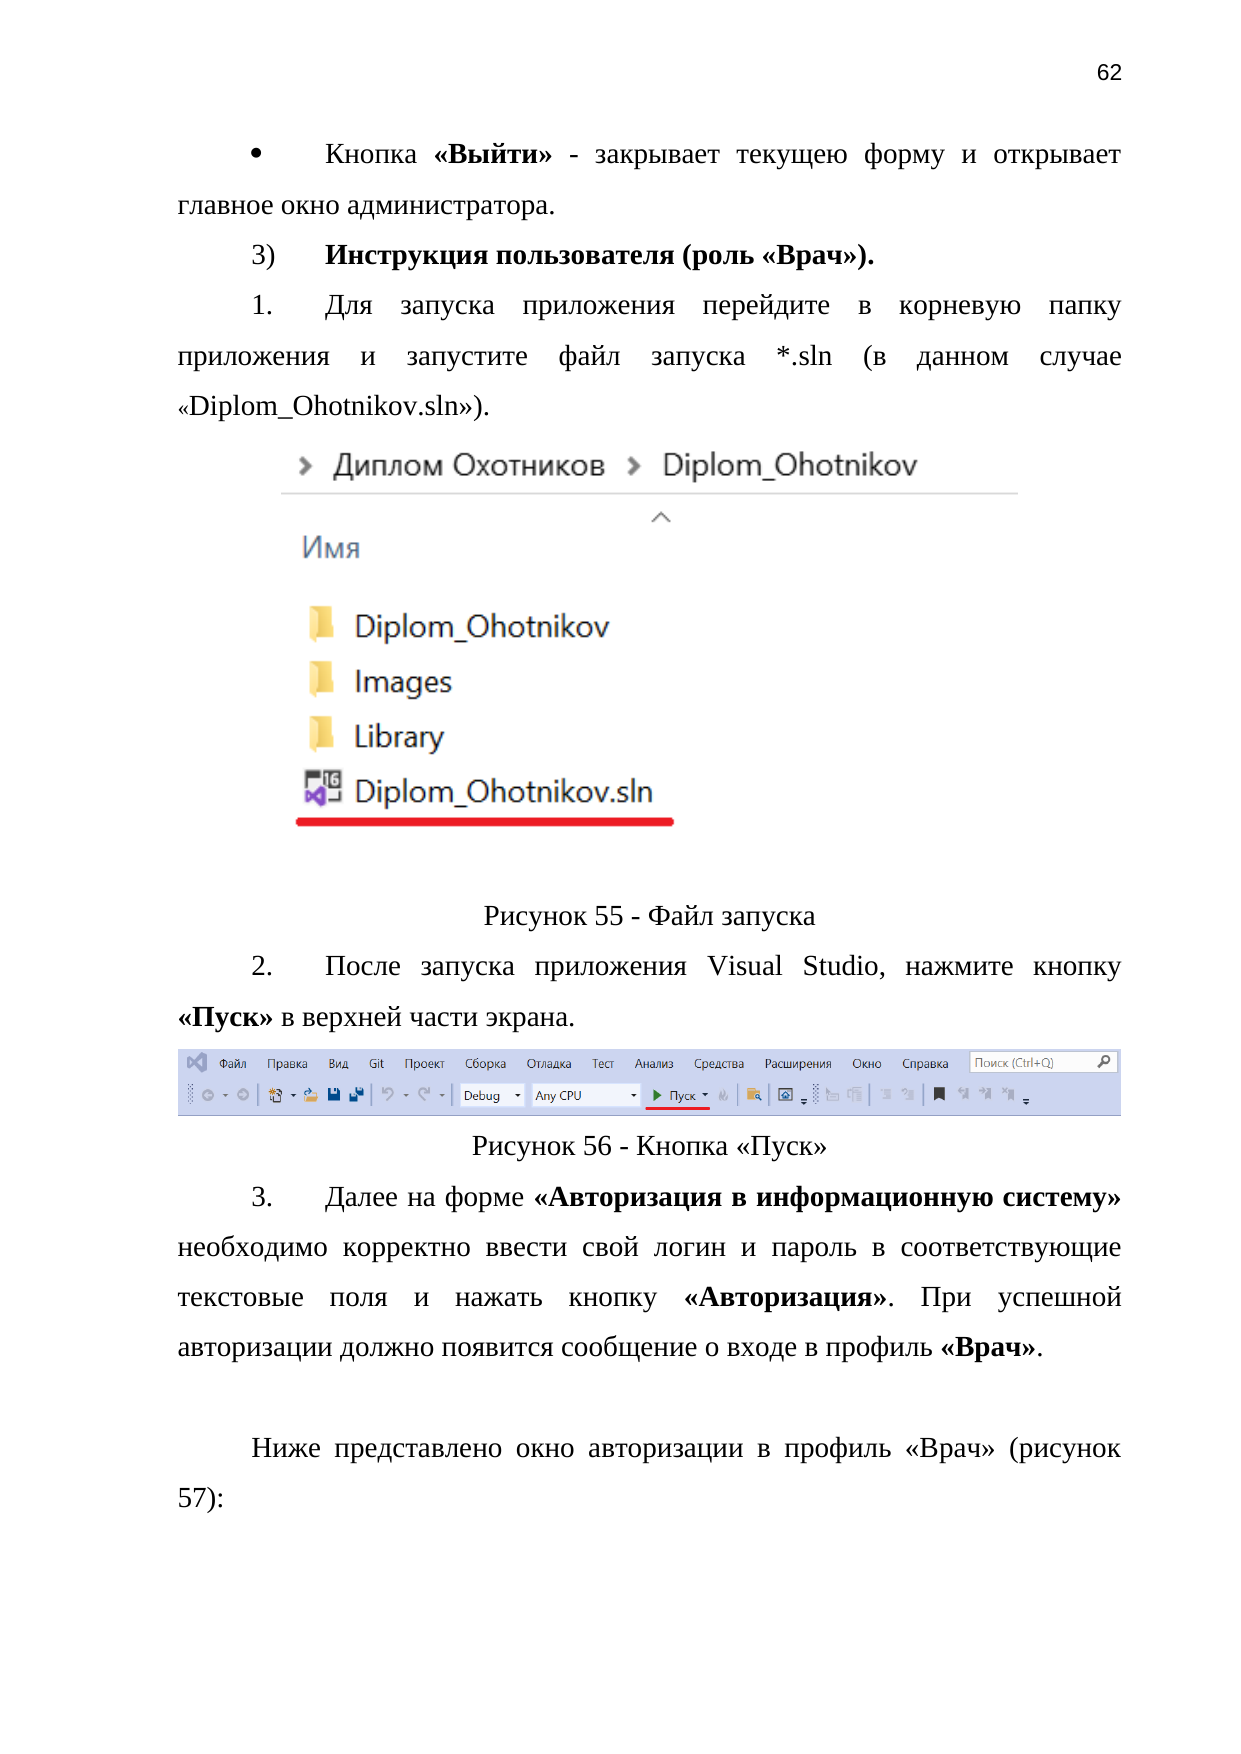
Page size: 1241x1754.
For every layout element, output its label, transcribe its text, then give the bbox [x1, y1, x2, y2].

picture [281, 438, 1018, 885]
picture [178, 1049, 1121, 1116]
list Рисунок 56 - Кнопка «Пуск» [177, 1128, 1122, 1162]
list Для запуска приложения перейдите в корневую папку приложения и запустите файл запуска *.sln (в данном случае «Diplom_Ohotnikov.sln»). [177, 287, 1122, 422]
list Кнопка «Выйти» - закрывает текущею форму и открывает главное окно администратора. [177, 136, 1122, 220]
list Далее на форме «Авторизация в информационную систему» необходимо корректно ввести свой логин и пароль в соответствующие текстовые поля и нажать кнопку «Авторизация». При успешной авторизации должно появится сообщение о входе в профиль «Врач». [177, 1179, 1122, 1363]
list Инструкция пользователя (роль «Врач»). [177, 237, 1122, 271]
list После запуска приложения Visual Studio, нажмите кнопку «Пуск» в верхней части экрана. [177, 948, 1122, 1032]
list Рисунок 55 - Файл запуска [177, 898, 1122, 932]
list Ниже представлено окно авторизации в профиль «Врач» (рисунок 57): [177, 1430, 1122, 1514]
